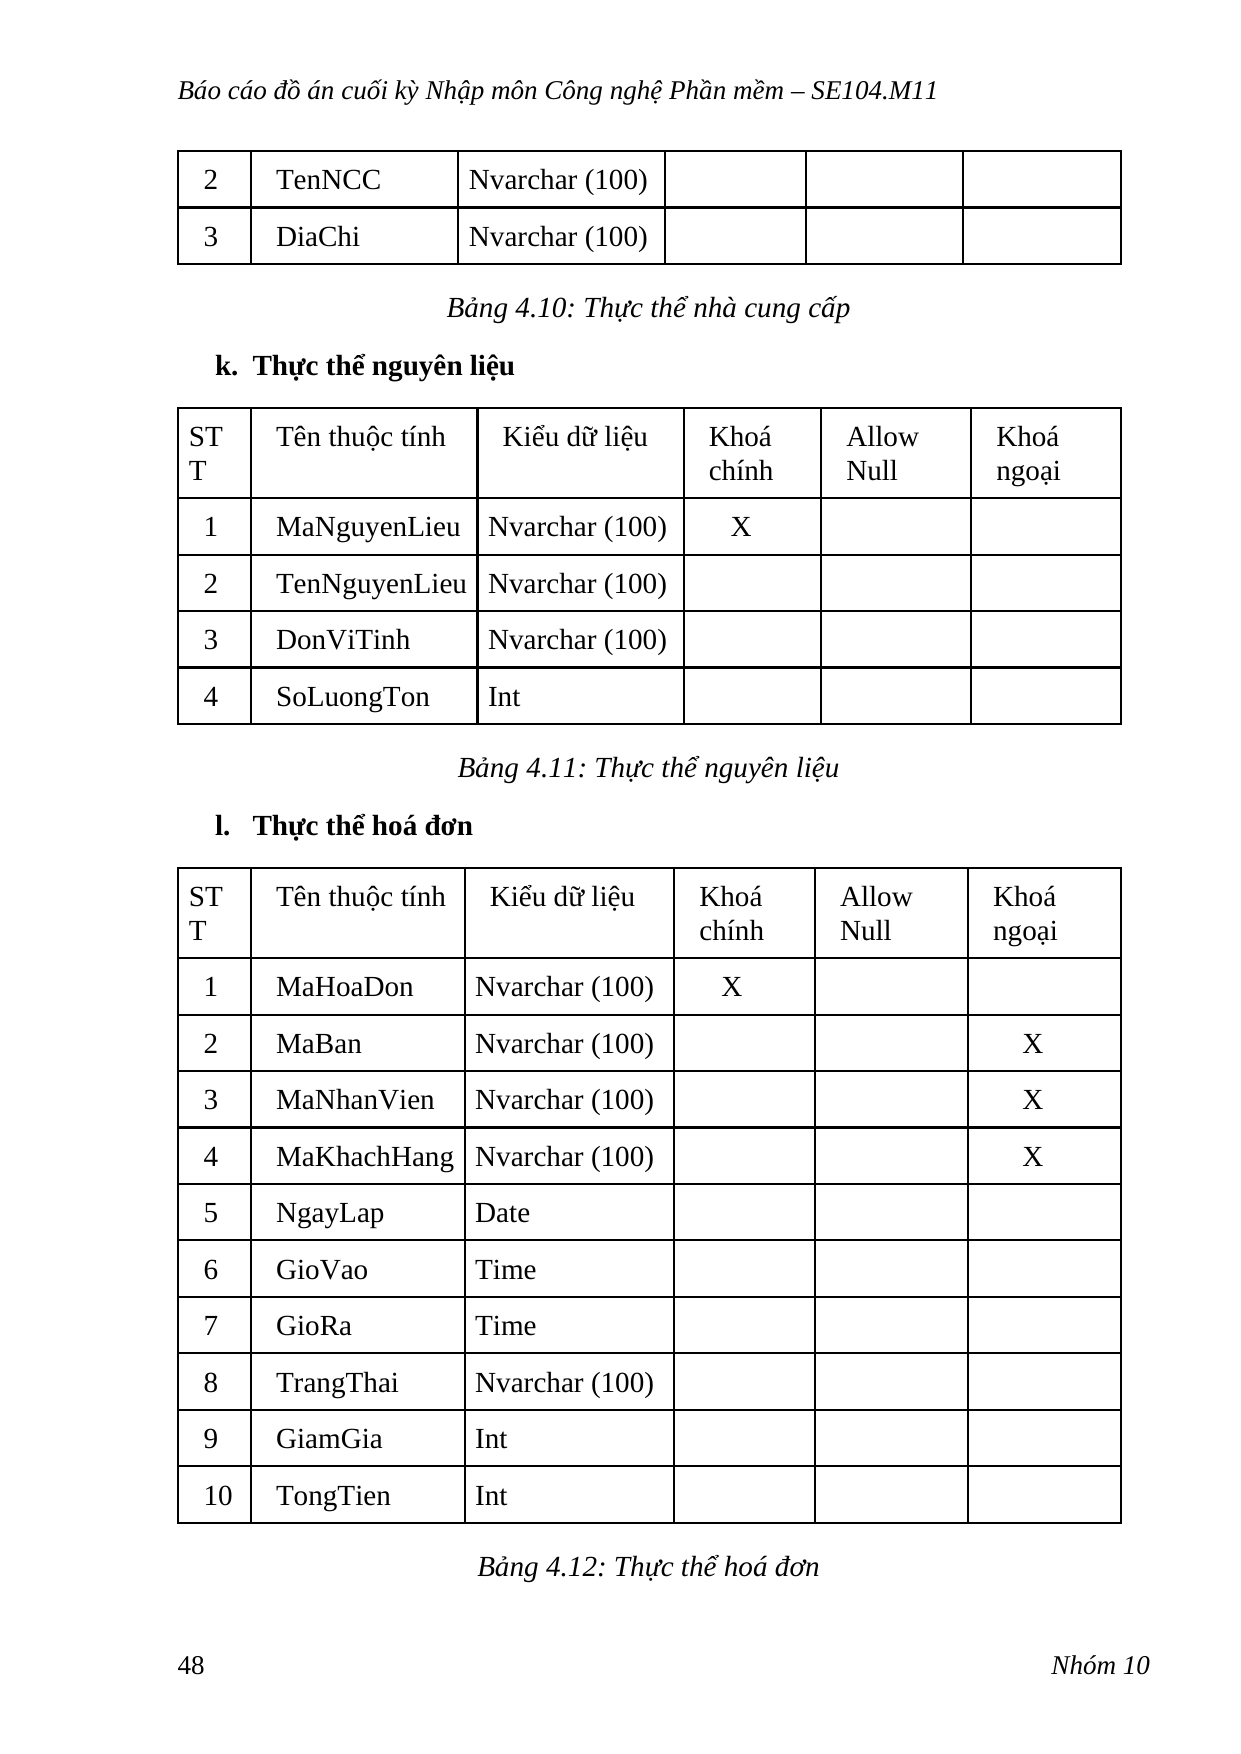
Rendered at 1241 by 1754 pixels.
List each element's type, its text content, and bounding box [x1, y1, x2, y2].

table_cell Date [466, 1185, 673, 1239]
text Bảng 4.10: Thực thể nhà cung cấp [177, 290, 1122, 323]
table_cell [685, 669, 820, 723]
text Bảng 4.12: Thực thể hoá đơn [177, 1549, 1122, 1582]
table_cell GioVao [252, 1241, 464, 1296]
table_cell 2 [179, 1016, 250, 1070]
table_cell MaKhachHang [252, 1129, 464, 1183]
table_cell MaBan [252, 1016, 464, 1070]
table_cell [972, 612, 1120, 666]
table_cell 8 [179, 1354, 250, 1409]
table_cell TenNCC [252, 152, 457, 206]
list Thực thể hoá đơn [215, 808, 1122, 842]
table_cell Int [466, 1467, 673, 1522]
table_cell Int [479, 669, 683, 723]
table_cell [675, 1016, 814, 1070]
table_cell [969, 1411, 1120, 1465]
table_cell Nvarchar (100) [466, 1354, 673, 1409]
table_cell [675, 1411, 814, 1465]
table_cell Nvarchar (100) [479, 556, 683, 610]
table_cell 3 [179, 1072, 250, 1126]
table_cell [816, 1354, 967, 1409]
table_cell [666, 152, 805, 206]
table_cell 2 [179, 152, 250, 206]
table_cell [972, 669, 1120, 723]
table_cell [964, 152, 1120, 206]
table_cell X [969, 1129, 1120, 1183]
table_cell 3 [179, 612, 250, 666]
table_cell [964, 209, 1120, 263]
table_cell Nvarchar (100) [466, 1016, 673, 1070]
table_cell [675, 1129, 814, 1183]
table_cell Nvarchar (100) [466, 1129, 673, 1183]
table_cell MaHoaDon [252, 959, 464, 1013]
table_cell 5 [179, 1185, 250, 1239]
table_cell 9 [179, 1411, 250, 1465]
table_cell 1 [179, 959, 250, 1013]
table_cell X [685, 499, 820, 553]
table_cell DiaChi [252, 209, 457, 263]
table_cell TenNguyenLieu [252, 556, 476, 610]
table_cell [972, 556, 1120, 610]
table_cell [675, 1241, 814, 1296]
table_cell [969, 1354, 1120, 1409]
table_cell [807, 209, 962, 263]
table_cell GioRa [252, 1298, 464, 1352]
table_cell [816, 1411, 967, 1465]
table_cell X [675, 959, 814, 1013]
table_cell MaNhanVien [252, 1072, 464, 1126]
table_cell Nvarchar (100) [459, 209, 664, 263]
table_cell [675, 1467, 814, 1522]
table_cell [969, 1241, 1120, 1296]
table_header Tên thuộc tính [252, 869, 464, 957]
table_cell [675, 1298, 814, 1352]
table_cell [807, 152, 962, 206]
table_header Khoá chính [685, 409, 820, 497]
table_cell DonViTinh [252, 612, 476, 666]
table_cell X [969, 1072, 1120, 1126]
table_cell 4 [179, 1129, 250, 1183]
table_cell [666, 209, 805, 263]
table_cell X [969, 1016, 1120, 1070]
table_cell [822, 556, 970, 610]
table_cell GiamGia [252, 1411, 464, 1465]
table_cell [675, 1354, 814, 1409]
table_cell [969, 1185, 1120, 1239]
table_header Khoá ngoại [972, 409, 1120, 497]
table_header Allow Null [822, 409, 970, 497]
table_cell 1 [179, 499, 250, 553]
table_cell 3 [179, 209, 250, 263]
table_header STT [179, 409, 250, 497]
table_header Tên thuộc tính [252, 409, 476, 497]
table_cell SoLuongTon [252, 669, 476, 723]
table_cell [816, 1241, 967, 1296]
table_cell [822, 499, 970, 553]
table_cell [675, 1072, 814, 1126]
table_cell [816, 1072, 967, 1126]
table_header Kiểu dữ liệu [479, 409, 683, 497]
table_cell [816, 1129, 967, 1183]
table_cell 2 [179, 556, 250, 610]
list Thực thể nguyên liệu [215, 348, 1122, 382]
table_cell TrangThai [252, 1354, 464, 1409]
table_cell [969, 1298, 1120, 1352]
table_header Khoá chính [675, 869, 814, 957]
table_header Kiểu dữ liệu [466, 869, 673, 957]
table_cell Time [466, 1298, 673, 1352]
table_cell 4 [179, 669, 250, 723]
table_cell [816, 1467, 967, 1522]
table_header STT [179, 869, 250, 957]
table_cell TongTien [252, 1467, 464, 1522]
table_cell [822, 612, 970, 666]
table_cell 10 [179, 1467, 250, 1522]
table_cell Nvarchar (100) [479, 499, 683, 553]
table_cell Nvarchar (100) [466, 959, 673, 1013]
table_cell [685, 612, 820, 666]
table_cell Time [466, 1241, 673, 1296]
table_cell Nvarchar (100) [479, 612, 683, 666]
table_cell [969, 959, 1120, 1013]
table_header Allow Null [816, 869, 967, 957]
table_cell [816, 1185, 967, 1239]
table_cell Nvarchar (100) [466, 1072, 673, 1126]
table_cell [816, 959, 967, 1013]
table_cell [685, 556, 820, 610]
table_cell Int [466, 1411, 673, 1465]
table_cell [675, 1185, 814, 1239]
table_cell 7 [179, 1298, 250, 1352]
table_cell [969, 1467, 1120, 1522]
table_cell [972, 499, 1120, 553]
table_cell Nvarchar (100) [459, 152, 664, 206]
table_cell NgayLap [252, 1185, 464, 1239]
table_cell [822, 669, 970, 723]
table_cell [816, 1016, 967, 1070]
table_header Khoá ngoại [969, 869, 1120, 957]
table_cell [816, 1298, 967, 1352]
text Bảng 4.11: Thực thể nguyên liệu [177, 750, 1122, 783]
table_cell MaNguyenLieu [252, 499, 476, 553]
table_cell 6 [179, 1241, 250, 1296]
